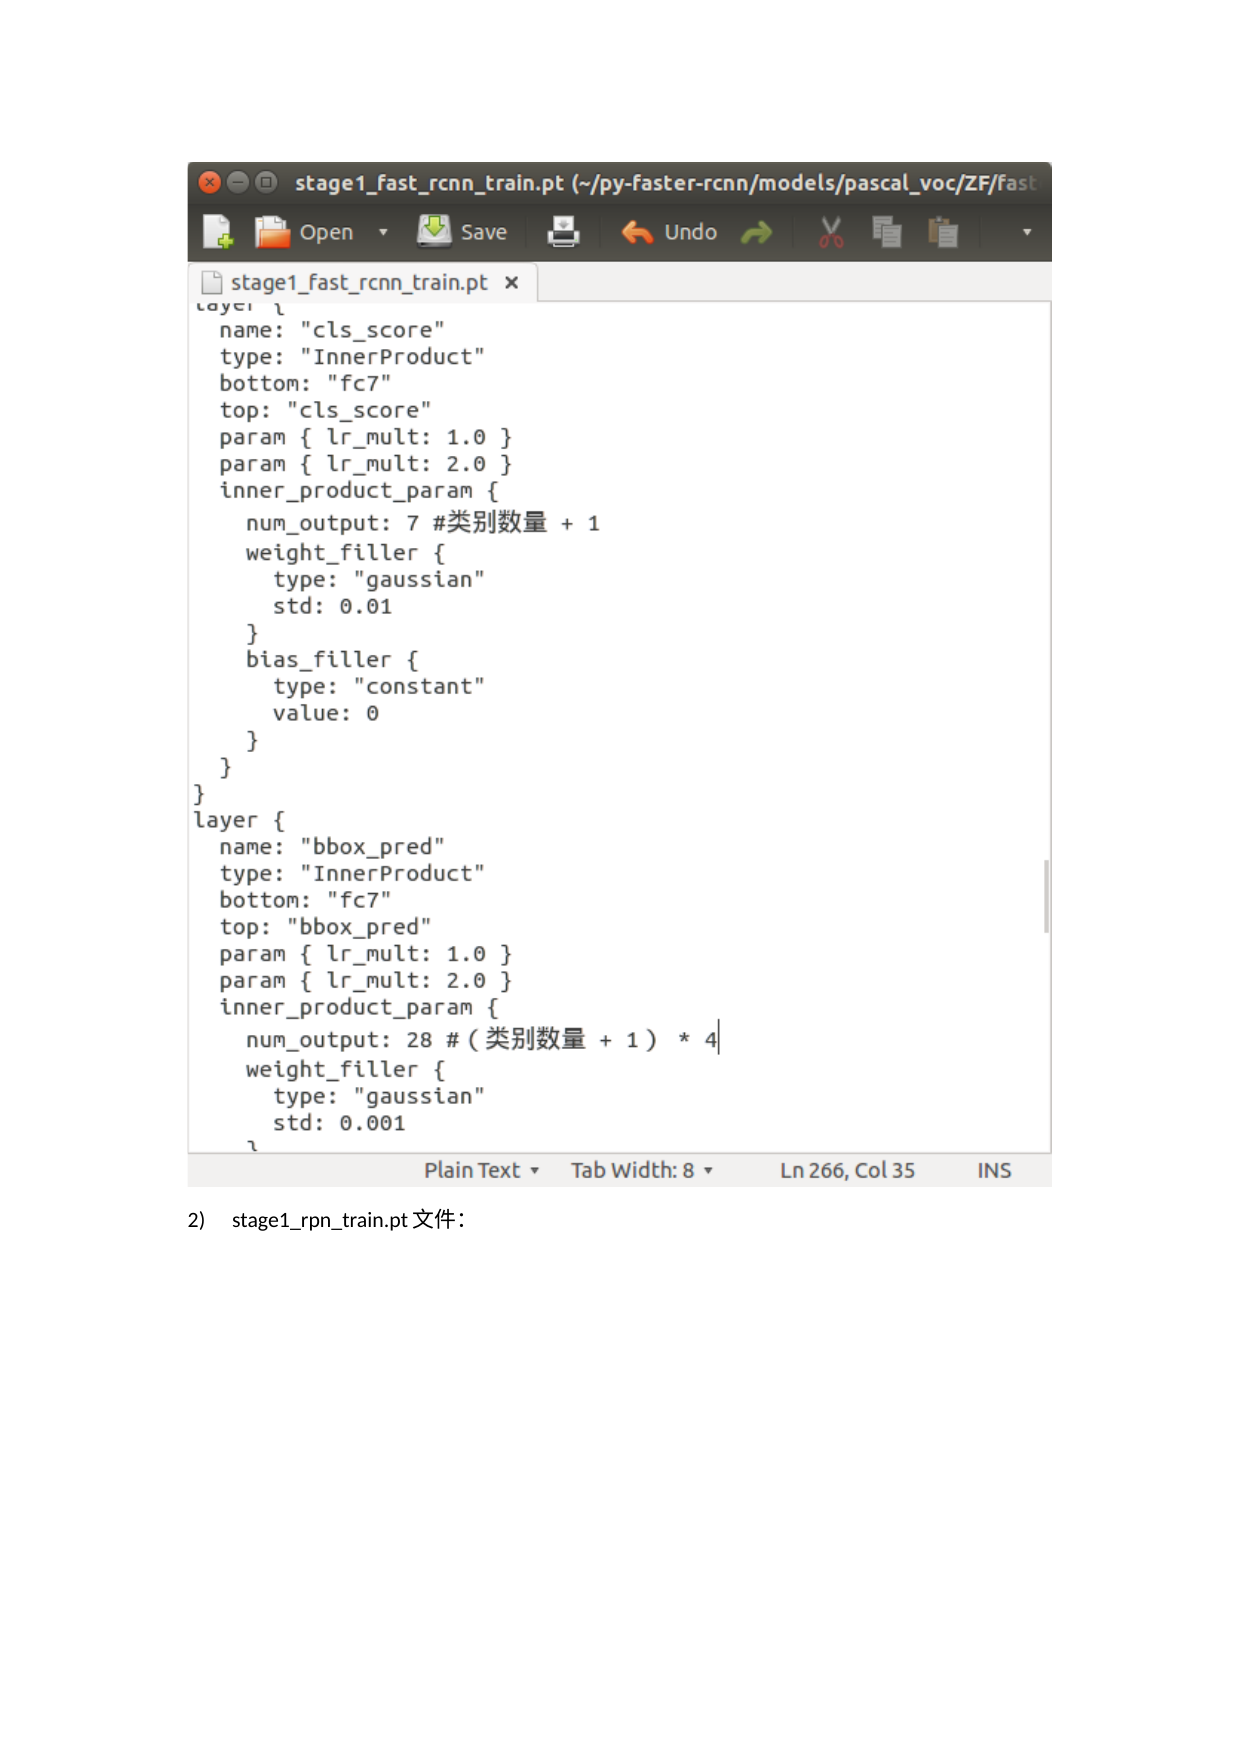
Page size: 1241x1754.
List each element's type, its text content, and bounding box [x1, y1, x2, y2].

picture [187, 162, 1052, 1187]
list stage1_rpn_train.pt文件： [187, 1202, 1053, 1234]
